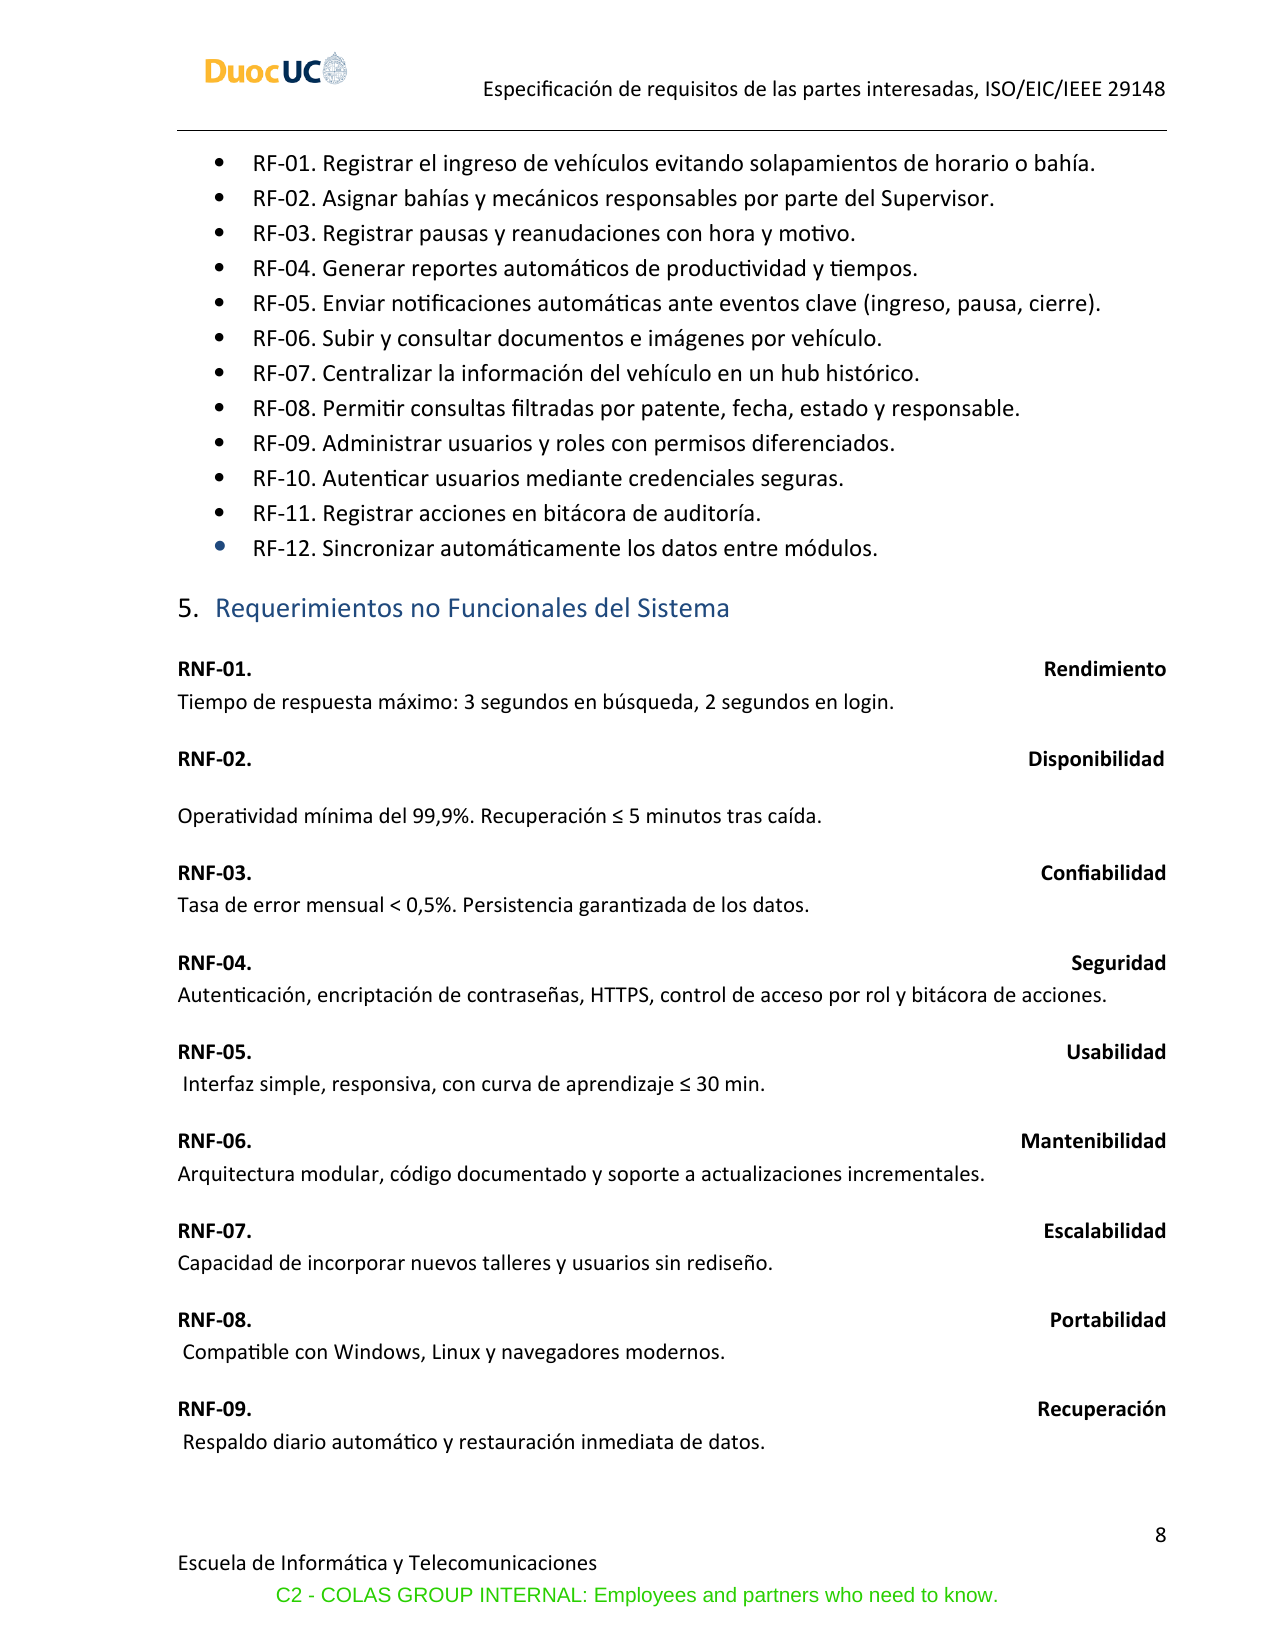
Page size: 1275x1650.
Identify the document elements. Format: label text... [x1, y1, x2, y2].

list RF-04. Generar reportes automáticos de productividad y tiempos. [215, 253, 1167, 283]
text RNF-05. Usabilidad Interfaz simple, responsiva, con curva de aprendizaje ≤ 30 min. [177, 1037, 1167, 1097]
list RF-08. Permitir consultas filtradas por patente, fecha, estado y responsable. [215, 393, 1167, 423]
text Operatividad mínima del 99,9%. Recuperación ≤ 5 minutos tras caída. [177, 801, 1167, 829]
list RF-03. Registrar pausas y reanudaciones con hora y motivo. [215, 218, 1167, 248]
list RF-07. Centralizar la información del vehículo en un hub histórico. [215, 358, 1167, 388]
picture [198, 48, 352, 87]
text RNF-03. Confiabilidad Tasa de error mensual < 0,5%. Persistencia garantizada de los datos. [177, 858, 1167, 918]
text RNF-07. Escalabilidad Capacidad de incorporar nuevos talleres y usuarios sin rediseño. [177, 1216, 1167, 1276]
list RF-05. Enviar notificaciones automáticas ante eventos clave (ingreso, pausa, cierre). [215, 288, 1167, 318]
text RNF-04. Seguridad Autenticación, encriptación de contraseñas, HTTPS, control de acceso por rol y bitácora de acciones. [177, 948, 1167, 1008]
text RNF-01. Rendimiento Tiempo de respuesta máximo: 3 segundos en búsqueda, 2 segundos en login. [177, 654, 1167, 715]
list RF-02. Asignar bahías y mecánicos responsables por parte del Supervisor. [215, 183, 1167, 213]
list RF-11. Registrar acciones en bitácora de auditoría. [215, 498, 1167, 528]
list RF-10. Autenticar usuarios mediante credenciales seguras. [215, 463, 1167, 493]
list RF-09. Administrar usuarios y roles con permisos diferenciados. [215, 428, 1167, 458]
list RF-06. Subir y consultar documentos e imágenes por vehículo. [215, 323, 1167, 353]
text RNF-08. Portabilidad Compatible con Windows, Linux y navegadores modernos. [177, 1305, 1167, 1365]
list Requerimientos no Funcionales del Sistema [177, 589, 1167, 624]
text RNF-02. Disponibilidad [177, 744, 1167, 772]
text RNF-06. Mantenibilidad Arquitectura modular, código documentado y soporte a actualizaciones incrementales. [177, 1126, 1167, 1187]
text RNF-09. Recuperación Respaldo diario automático y restauración inmediata de datos. [177, 1394, 1167, 1455]
list RF-12. Sincronizar automáticamente los datos entre módulos. [215, 533, 1167, 563]
list RF-01. Registrar el ingreso de vehículos evitando solapamientos de horario o bahía. [215, 148, 1167, 178]
